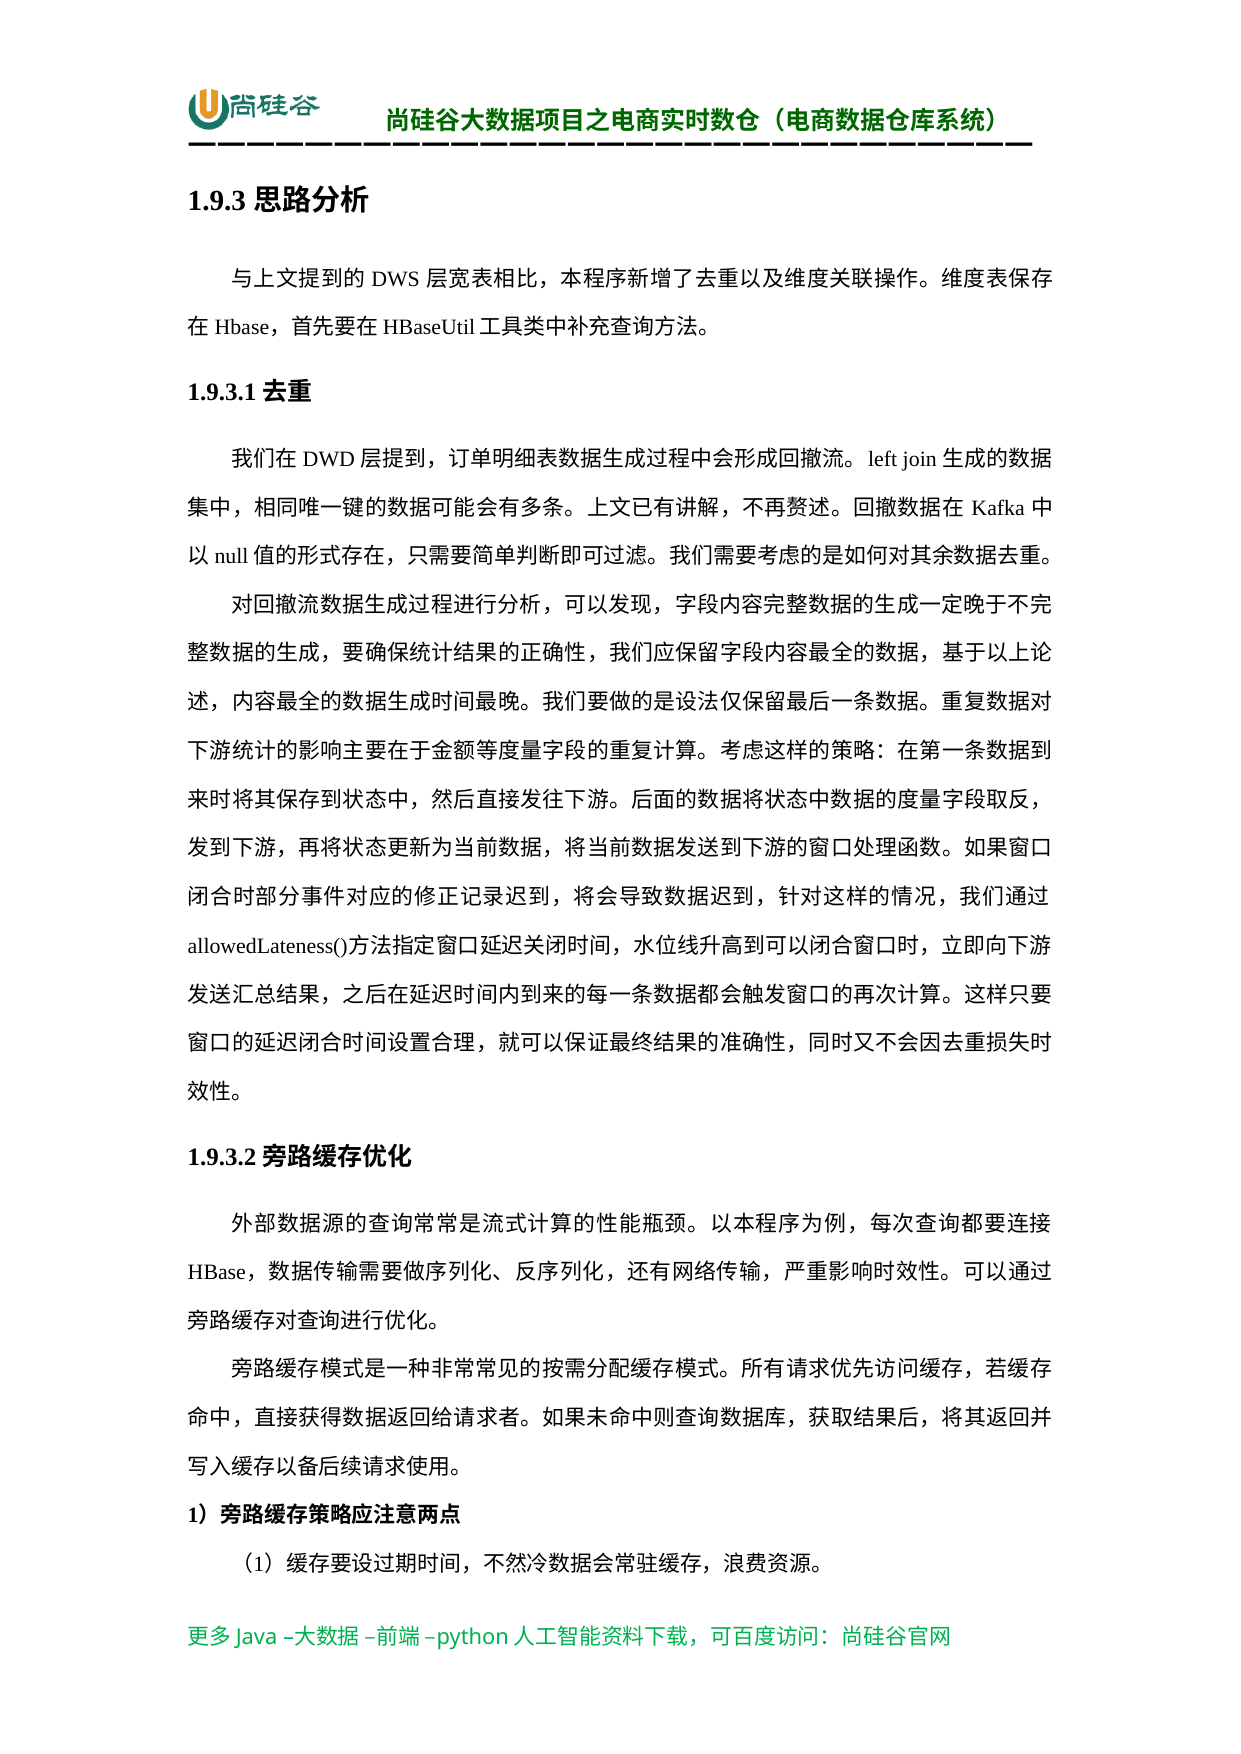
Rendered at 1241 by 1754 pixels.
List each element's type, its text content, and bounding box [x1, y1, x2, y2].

text 对回撤流数据生成过程进行分析，可以发现，字段内容完整数据的生成一定晚于不完整数据的生成，要确保统计结果的正确性，我们应保留字段内容最全的数据，基于以上论述，内容最全的数据生成时间最晚。我们要做的是设法仅保留最后一条数据。重复数据对下游统计的影响主要在于金额等度量字段的重复计算。考虑这样的策略：在第一条数据到来时将其保存到状态中，然后直接发往下游。后面的数据将状态中数据的度量字段取反，发到下游，再将状态更新为当前数据，将当前数据发送到下游的窗口处理函数。如果窗口闭合时部分事件对应的修正记录迟到，将会导致数据迟到，针对这样的情况，我们通过allowedLateness()方法指定窗口延迟关闭时间，水位线升高到可以闭合窗口时，立即向下游发送汇总结果，之后在延迟时间内到来的每一条数据都会触发窗口的再次计算。这样只要窗口的延迟闭合时间设置合理，就可以保证最终结果的准确性，同时又不会因去重损失时效性。 [187, 586, 1053, 1106]
text 去重 [187, 357, 1053, 422]
picture [187, 88, 320, 130]
text 旁路缓存策略应注意两点 [187, 1497, 1053, 1529]
text 旁路缓存优化 [187, 1122, 1053, 1187]
text 缓存要设过期时间，不然冷数据会常驻缓存，浪费资源。 [187, 1545, 1053, 1578]
text 外部数据源的查询常常是流式计算的性能瓶颈。以本程序为例，每次查询都要连接 HBase，数据传输需要做序列化、反序列化，还有网络传输，严重影响时效性。可以通过旁路缓存对查询进行优化。 [187, 1205, 1053, 1335]
text 与上文提到的 DWS 层宽表相比，本程序新增了去重以及维度关联操作。维度表保存在 Hbase，首先要在HBaseUtil工具类中补充查询方法。 [187, 260, 1053, 341]
text 旁路缓存模式是一种非常常见的按需分配缓存模式。所有请求优先访问缓存，若缓存命中，直接获得数据返回给请求者。如果未命中则查询数据库，获取结果后，将其返回并写入缓存以备后续请求使用。 [187, 1351, 1053, 1481]
text 我们在 DWD 层提到，订单明细表数据生成过程中会形成回撤流。left join 生成的数据集中，相同唯一键的数据可能会有多条。上文已有讲解，不再赘述。回撤数据在 Kafka 中以 null 值的形式存在，只需要简单判断即可过滤。我们需要考虑的是如何对其余数据去重。 [187, 440, 1053, 570]
text 思路分析 [187, 165, 1053, 230]
